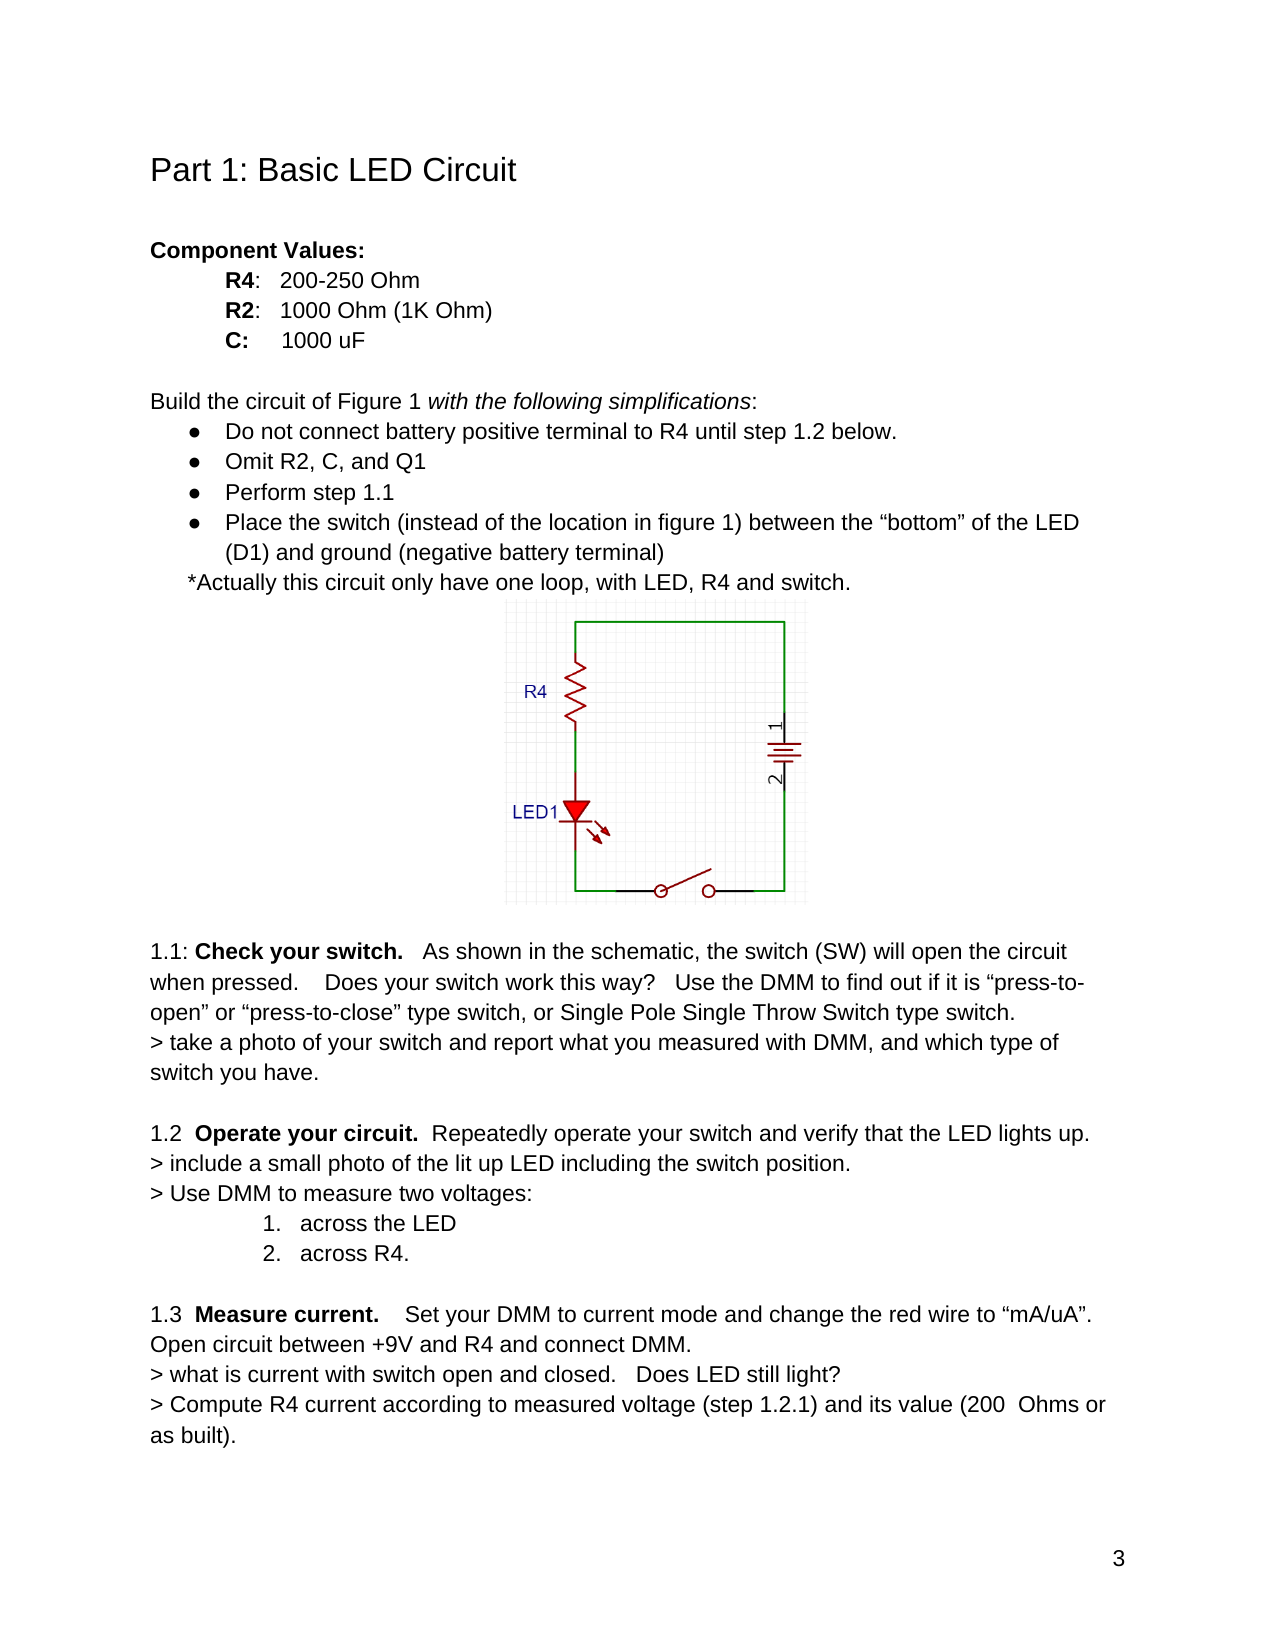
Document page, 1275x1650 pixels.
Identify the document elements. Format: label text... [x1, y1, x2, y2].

text > what is current with switch open and closed. Does LED still light? [150, 1361, 1125, 1387]
text > Compute R4 current according to measured voltage (step 1.2.1) and its value (200 Ohms or as built). [150, 1391, 1125, 1448]
text 1.1: Check your switch. As shown in the schematic, the switch (SW) will open the circuit when pressed. Does your switch work this way? Use the DMM to find out if it is “press-to-open” or “press-to-close” type switch, or Single Pole Single Throw Switch type switch. [150, 938, 1125, 1025]
list Omit R2, C, and Q1 [187, 448, 1125, 475]
subtitle Part 1: Basic LED Circuit [150, 150, 1125, 188]
text > take a photo of your switch and report what you measured with DMM, and which type of switch you have. [150, 1029, 1125, 1085]
list across R4. [262, 1240, 1125, 1267]
text R4: 200-250 Ohm [150, 267, 1125, 293]
list across the LED [262, 1210, 1125, 1236]
text 1.3 Measure current. Set your DMM to current mode and change the red wire to “mA/uA”. Open circuit between +9V and R4 and connect DMM. [150, 1301, 1125, 1357]
text 1.2 Operate your circuit. Repeatedly operate your switch and verify that the LED lights up. [150, 1119, 1125, 1146]
text *Actually this circuit only have one loop, with LED, R4 and switch. [187, 569, 1125, 596]
text > include a small photo of the lit up LED including the switch position. [150, 1150, 1125, 1176]
list Place the switch (instead of the location in figure 1) between the “bottom” of the LED (D1) and ground (negative battery terminal) [187, 509, 1125, 565]
picture [504, 599, 809, 905]
text R2: 1000 Ohm (1K Ohm) [150, 297, 1125, 324]
text Component Values: [150, 237, 1125, 263]
text Build the circuit of Figure 1 with the following simplifications: [150, 388, 1125, 414]
text > Use DMM to measure two voltages: [150, 1180, 1125, 1206]
text C: 1000 uF [150, 327, 1125, 354]
list Perform step 1.1 [187, 478, 1125, 505]
list Do not connect battery positive terminal to R4 until step 1.2 below. [187, 418, 1125, 444]
